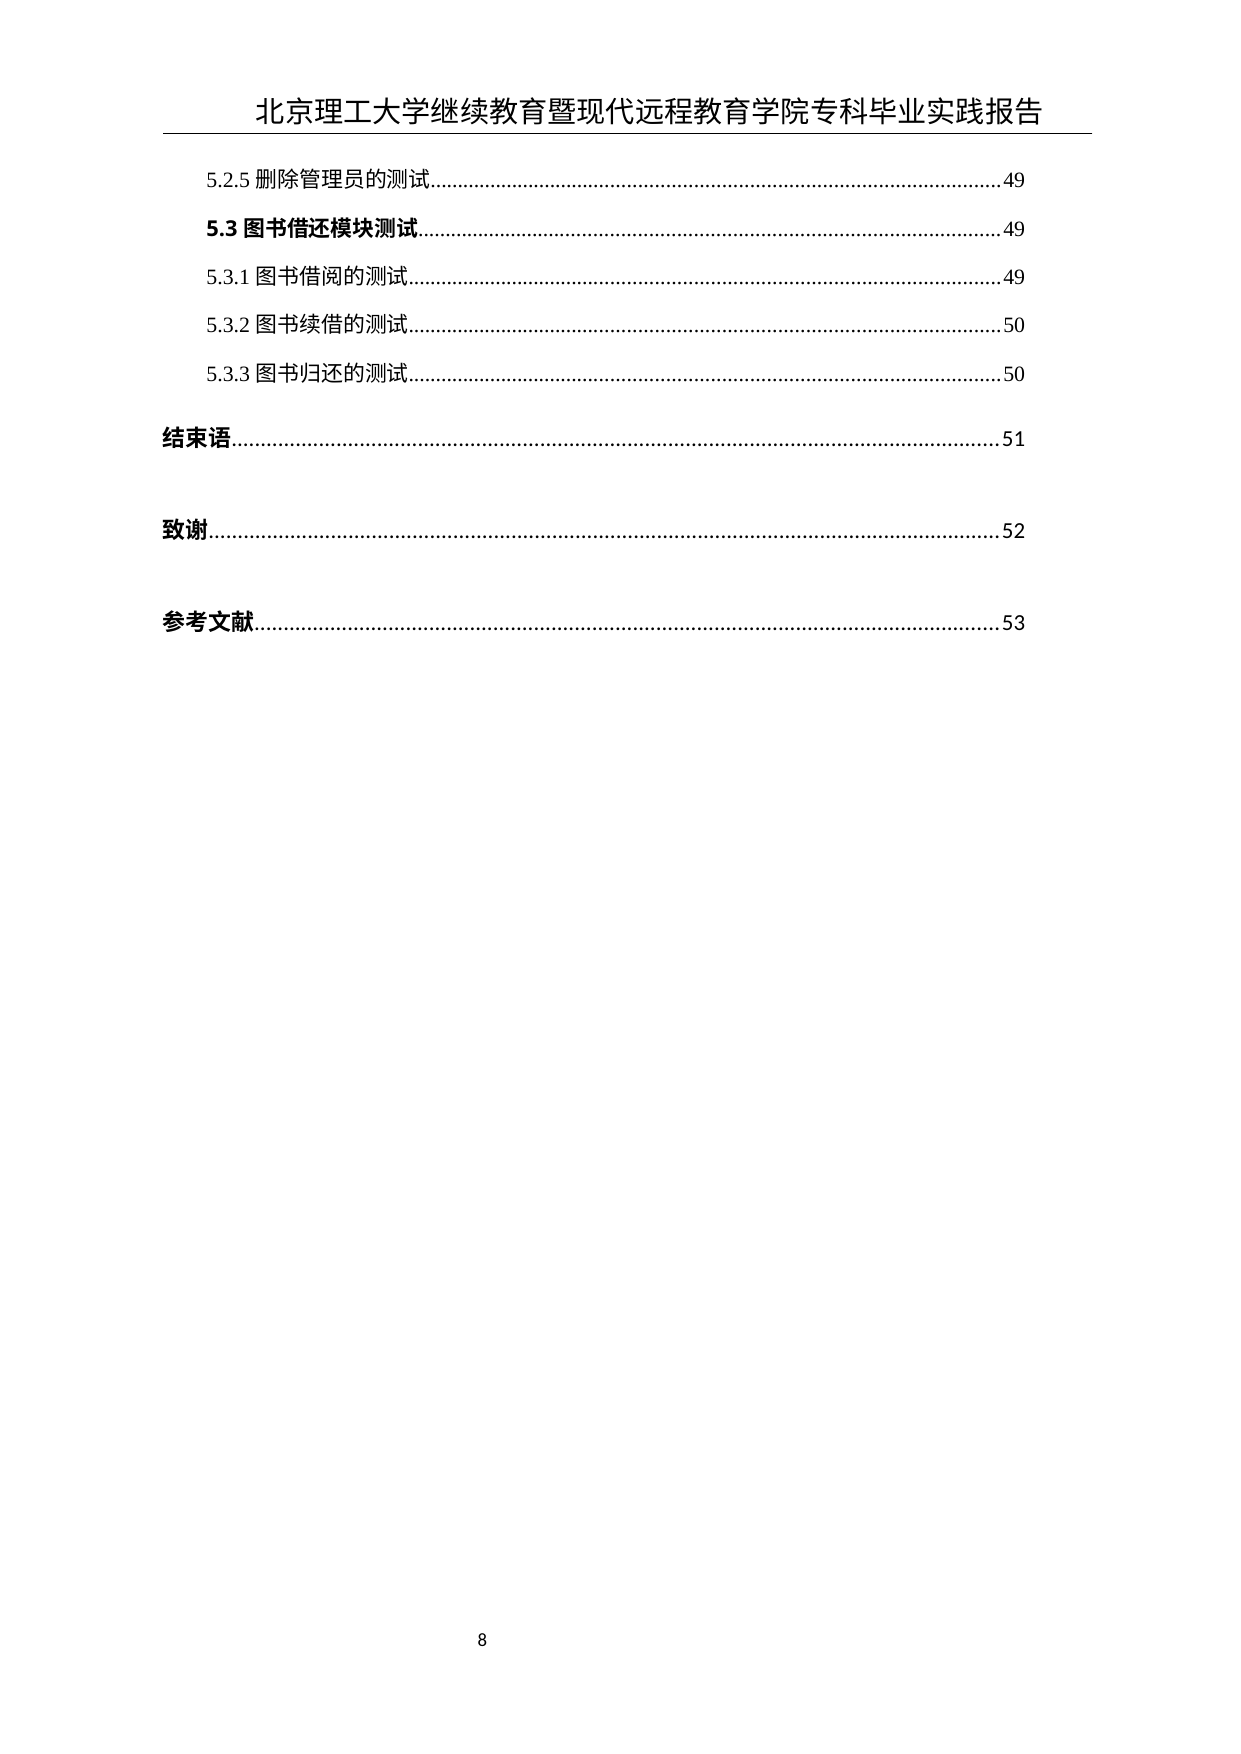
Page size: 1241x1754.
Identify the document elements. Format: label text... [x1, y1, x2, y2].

text 5.3.2 图书续借的测试 50 [206, 307, 1092, 339]
text 5.2.5 删除管理员的测试 49 [206, 162, 1092, 194]
text 5.3.3 图书归还的测试 50 [206, 355, 1092, 388]
text 参考文献 53 [162, 588, 1092, 653]
text 结束语 51 [162, 404, 1092, 469]
text 致谢 52 [162, 496, 1092, 561]
text 5.3 图书借还模块测试 49 [206, 210, 1092, 243]
text 5.3.1 图书借阅的测试 49 [206, 259, 1092, 291]
